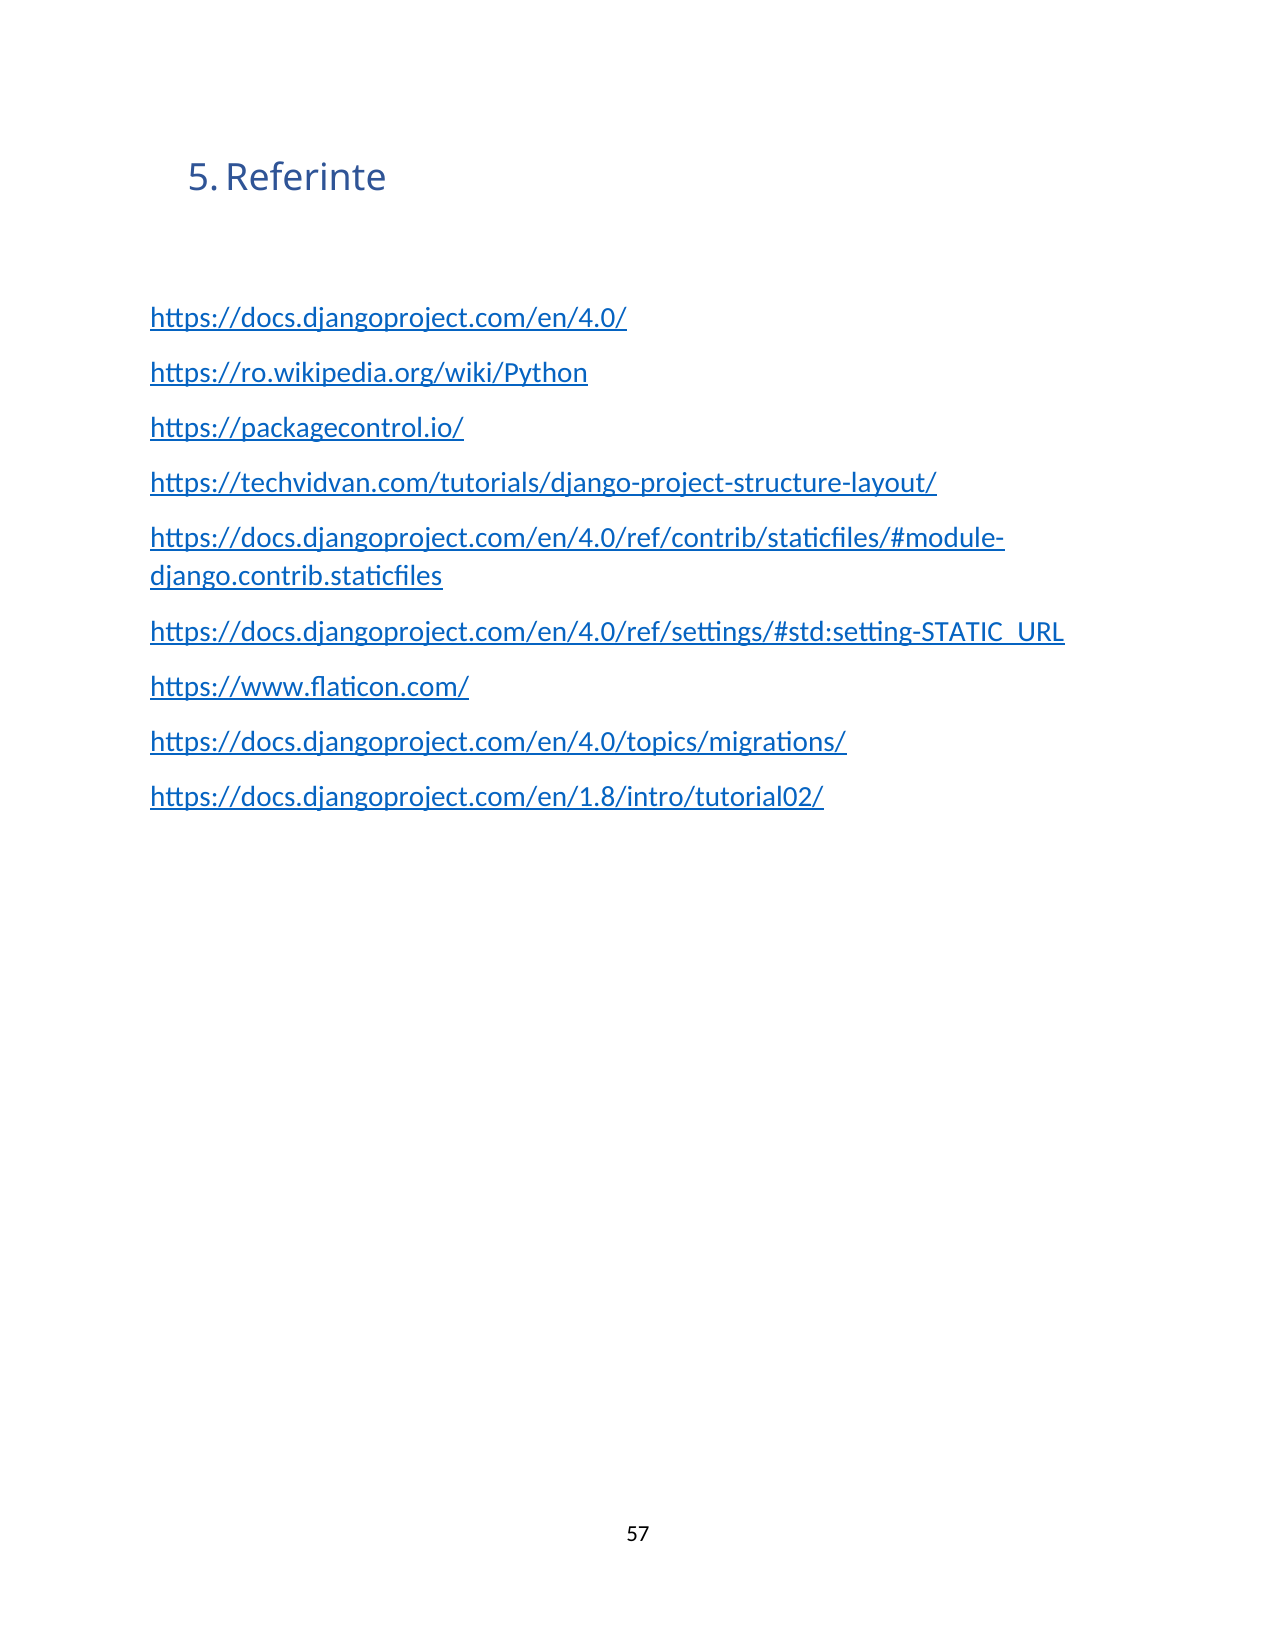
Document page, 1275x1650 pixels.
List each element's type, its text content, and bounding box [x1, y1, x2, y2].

text https://docs.djangoproject.com/en/4.0/ref/settings/#std:setting-STATIC_URL [150, 613, 1125, 648]
text https://techvidvan.com/tutorials/django-project-structure-layout/ [150, 464, 1125, 499]
subtitle Referinte [187, 150, 1125, 201]
text https://docs.djangoproject.com/en/4.0/topics/migrations/ [150, 723, 1125, 758]
text https://docs.djangoproject.com/en/4.0/ref/contrib/staticfiles/#module-django.contrib.staticfiles [150, 519, 1125, 593]
text https://www.flaticon.com/ [150, 668, 1125, 703]
text https://packagecontrol.io/ [150, 409, 1125, 444]
text https://docs.djangoproject.com/en/1.8/intro/tutorial02/ [150, 778, 1125, 813]
text https://docs.djangoproject.com/en/4.0/ [150, 299, 1125, 334]
text https://ro.wikipedia.org/wiki/Python [150, 354, 1125, 389]
